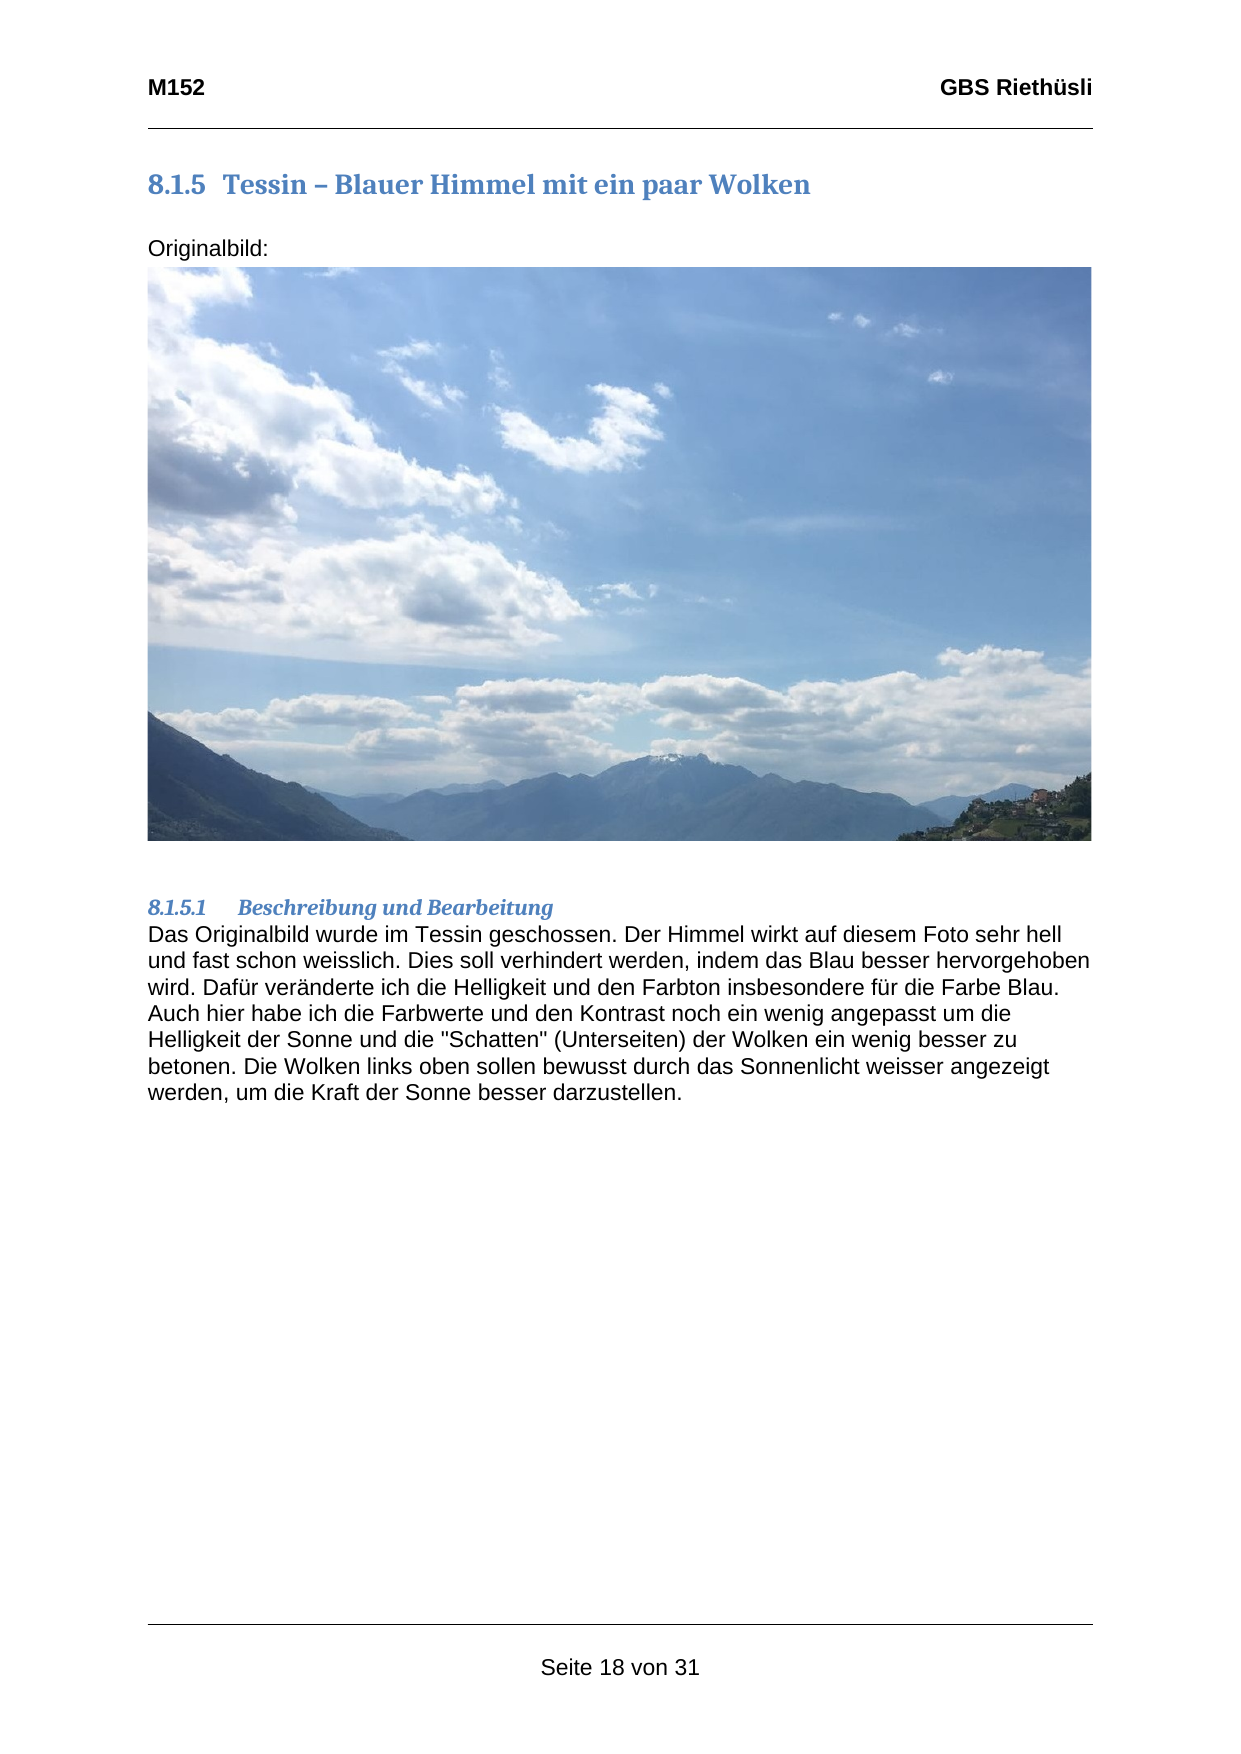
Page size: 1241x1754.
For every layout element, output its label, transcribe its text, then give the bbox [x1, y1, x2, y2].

picture [147, 267, 1092, 841]
text Das Originalbild wurde im Tessin geschossen. Der Himmel wirkt auf diesem Foto sehr hell und fast schon weisslich. Dies soll verhindert werden, indem das Blau besser hervorgehoben wird. Dafür veränderte ich die Helligkeit und den Farbton insbesondere für die Farbe Blau. Auch hier habe ich die Farbwerte und den Kontrast noch ein wenig angepasst um die Helligkeit der Sonne und die "Schatten" (Unterseiten) der Wolken ein wenig besser zu betonen. Die Wolken links oben sollen bewusst durch das Sonnenlicht weisser angezeigt werden, um die Kraft der Sonne besser darzustellen. [148, 921, 1093, 1105]
subtitle Beschreibung und Bearbeitung [148, 894, 1093, 921]
text Originalbild: [148, 234, 1093, 261]
subtitle Tessin – Blauer Himmel mit ein paar Wolken [148, 168, 1093, 202]
